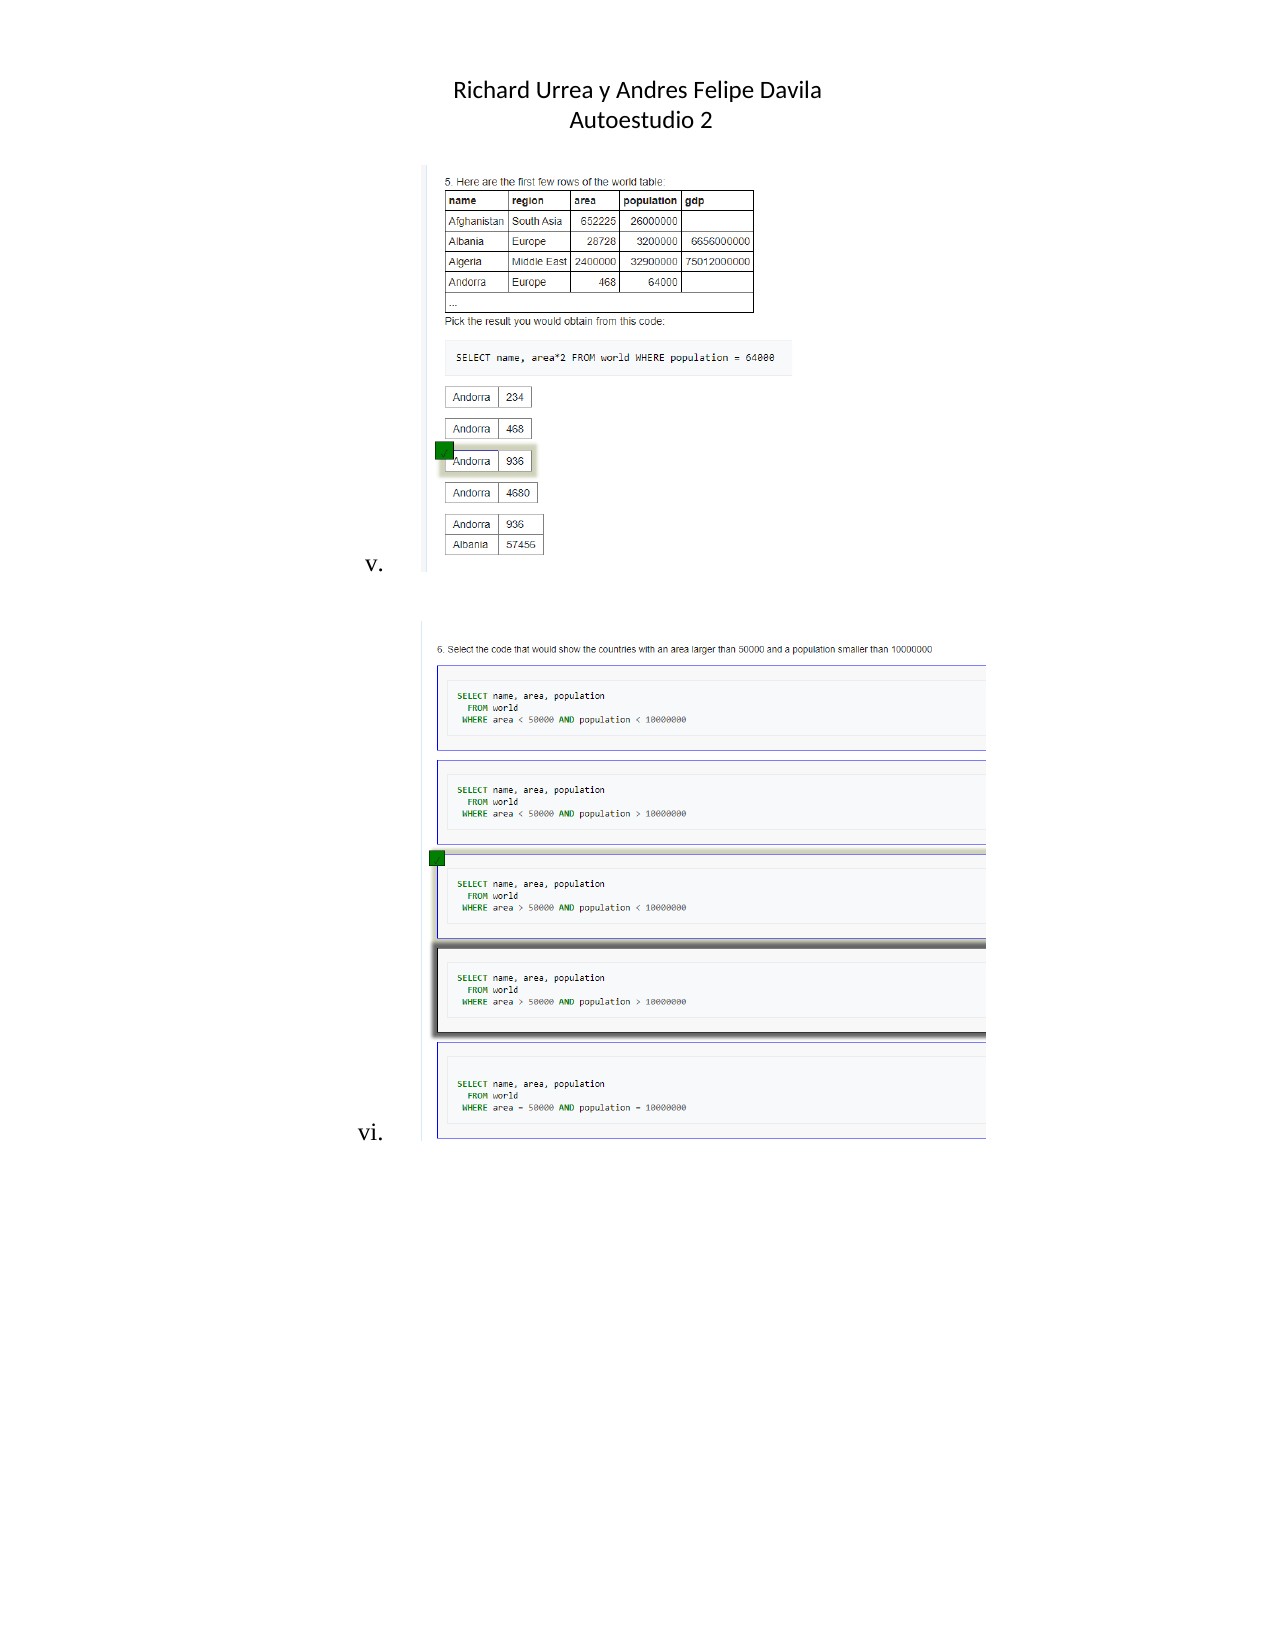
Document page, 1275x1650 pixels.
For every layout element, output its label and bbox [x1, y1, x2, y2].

picture [421, 621, 986, 1141]
picture [421, 165, 793, 572]
